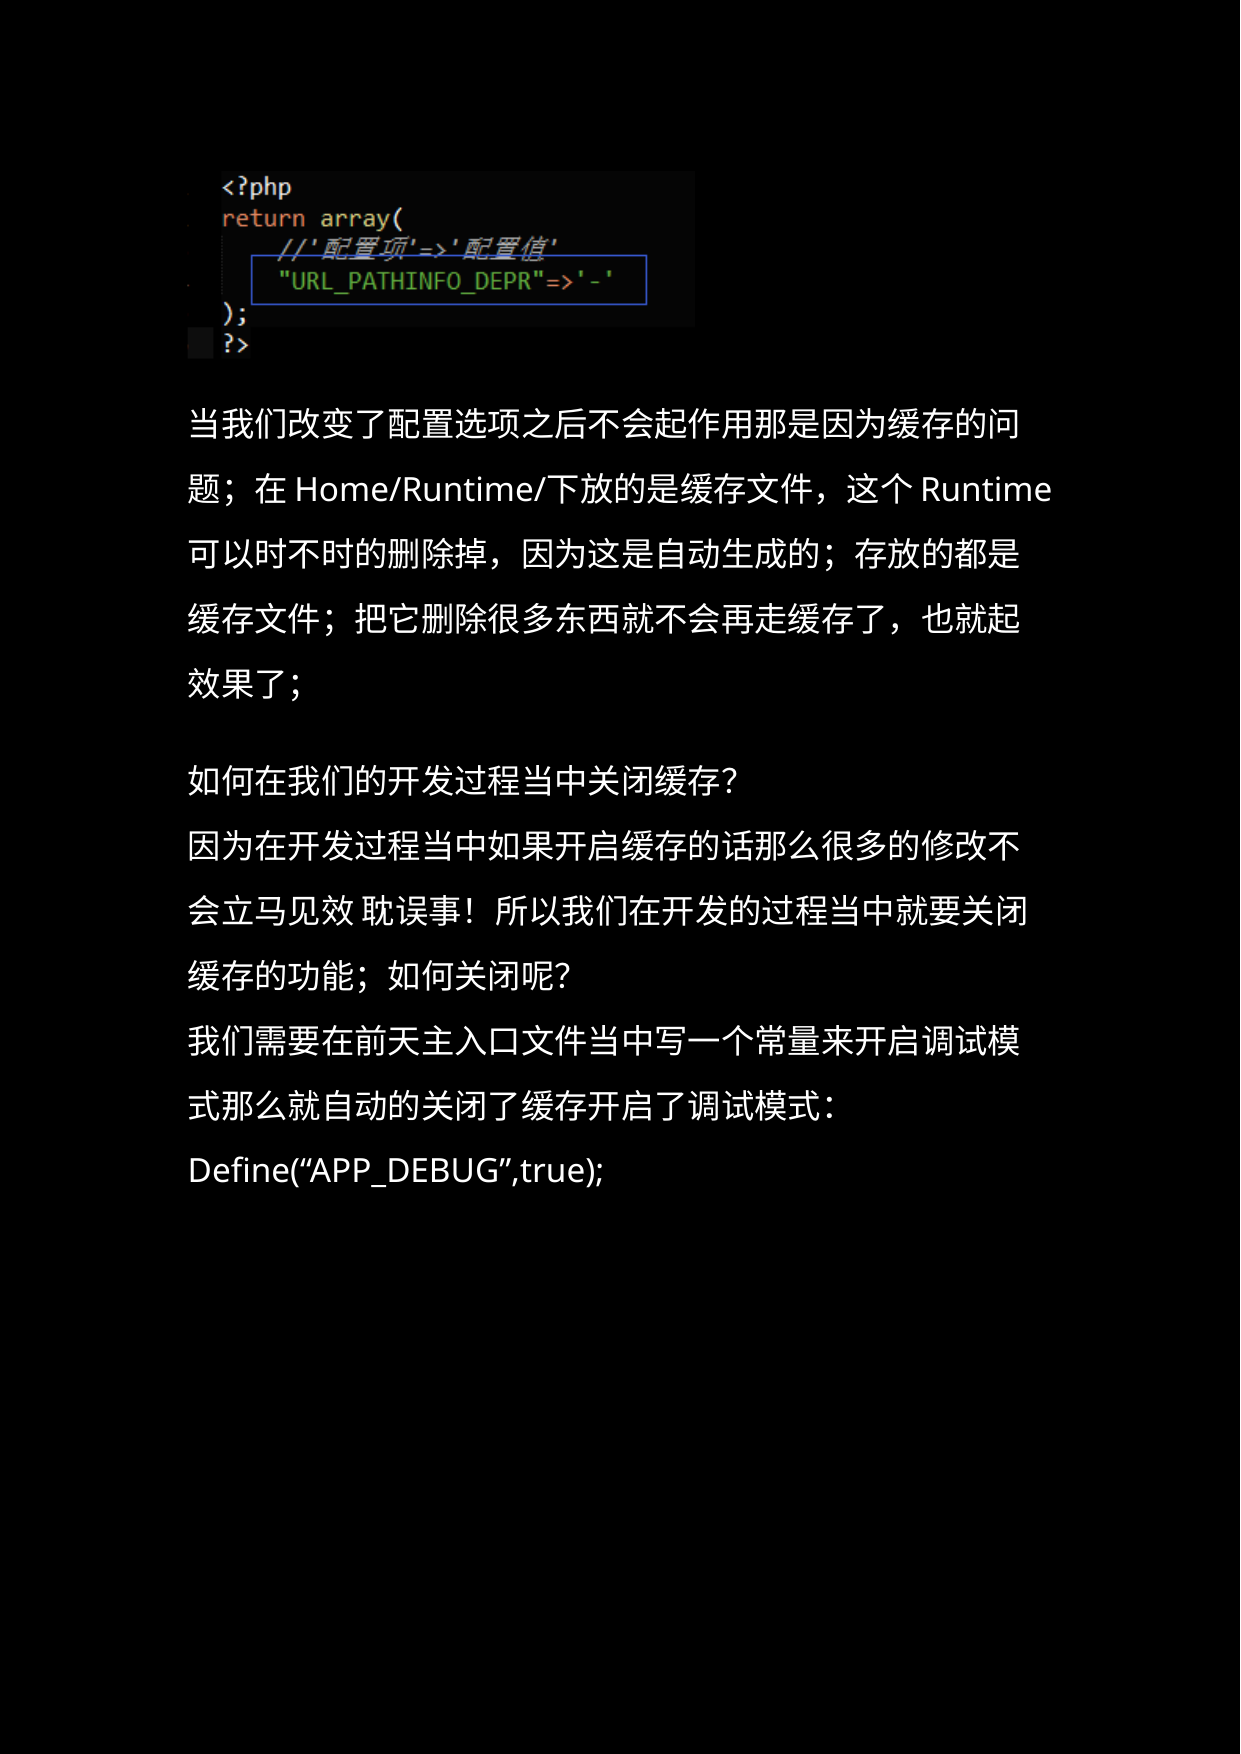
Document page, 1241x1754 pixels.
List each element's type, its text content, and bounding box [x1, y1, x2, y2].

text 当我们改变了配置选项之后不会起作用那是因为缓存的问题；在Home/Runtime/下放的是缓存文件，这个Runtime可以时不时的删除掉，因为这是自动生成的；存放的都是缓存文件；把它删除很多东西就不会再走缓存了，也就起效果了； [187, 389, 1053, 714]
text 如何在我们的开发过程当中关闭缓存？ [187, 747, 1053, 812]
text Define(“APP_DEBUG”,true); [187, 1137, 1053, 1202]
text 因为在开发过程当中如果开启缓存的话那么很多的修改不会立马见效 耽误事！所以我们在开发的过程当中就要关闭缓存的功能；如何关闭呢？ [187, 812, 1053, 1007]
picture [187, 171, 696, 381]
text 我们需要在前天主入口文件当中写一个常量来开启调试模式那么就自动的关闭了缓存开启了调试模式： [187, 1007, 1053, 1137]
